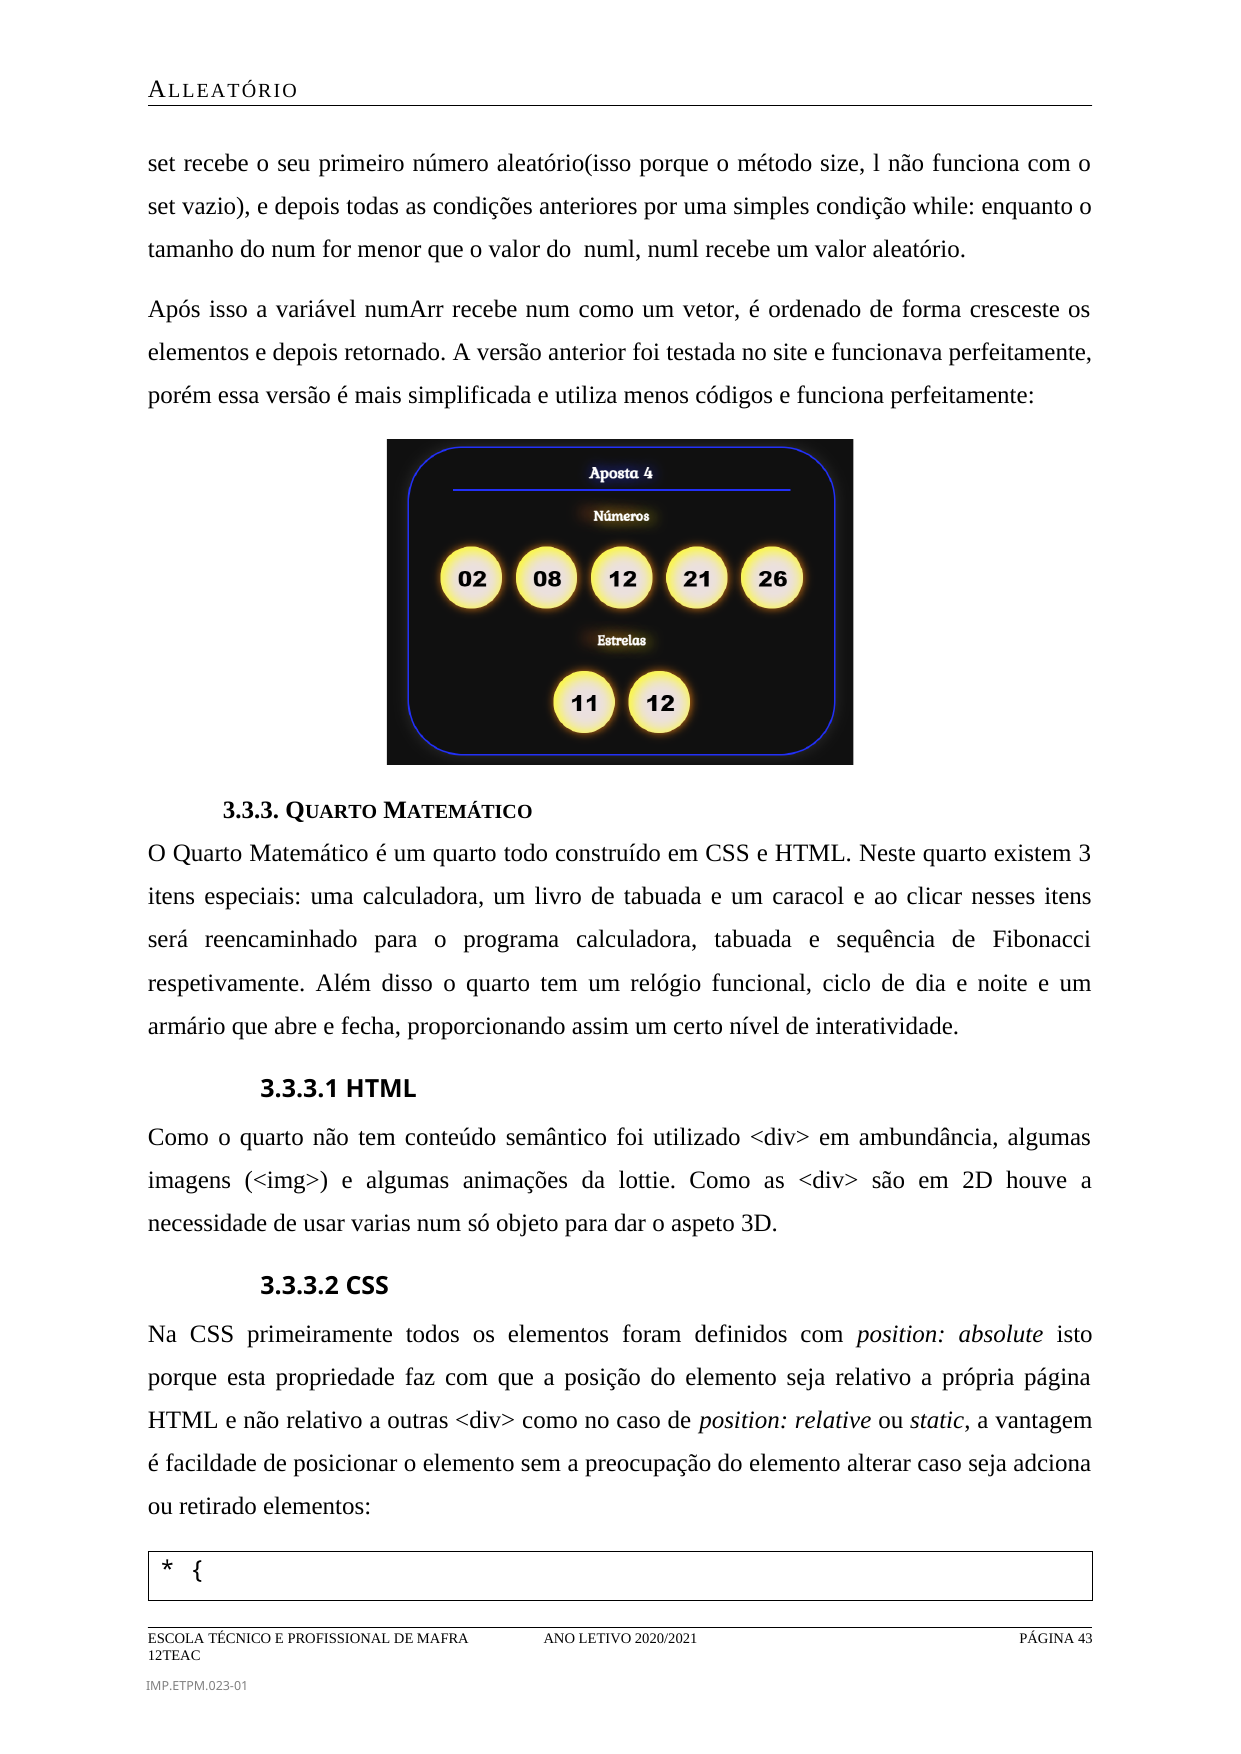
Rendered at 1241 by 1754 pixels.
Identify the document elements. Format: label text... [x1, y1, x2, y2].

text O Quarto Matemático é um quarto todo construído em CSS e HTML. Neste quarto existem 3 itens especiais: uma calculadora, um livro de tabuada e um caracol e ao clicar nesses itens será reencaminhado para o programa calculadora, tabuada e sequência de Fibonacci respetivamente. Além disso o quarto tem um relógio funcional, ciclo de dia e noite e um armário que abre e fecha, proporcionando assim um certo nível de interatividade. [148, 838, 1092, 1039]
subtitle Quarto Matemático [223, 795, 1092, 824]
picture [386, 439, 854, 765]
text Após isso a variável numArr recebe num como um vetor, é ordenado de forma cresceste os elementos e depois retornado. A versão anterior foi testada no site e funcionava perfeitamente, porém essa versão é mais simplificada e utiliza menos códigos e funciona perfeitamente: [148, 294, 1092, 409]
text Na CSS primeiramente todos os elementos foram definidos com position: absolute isto porque esta propriedade faz com que a posição do elemento seja relativo a própria página HTML e não relativo a outras <div> como no caso de position: relative ou static, a vantagem é facildade de posicionar o elemento sem a preocupação do elemento alterar caso seja adciona ou retirado elementos: [148, 1319, 1092, 1520]
text Como o quarto não tem conteúdo semântico foi utilizado <div> em ambundância, algumas imagens (<img>) e algumas animações da lottie. Como as <div> são em 2D houve a necessidade de usar varias num só objeto para dar o aspeto 3D. [148, 1122, 1092, 1237]
subtitle CSS [260, 1268, 1092, 1302]
subtitle HTML [260, 1071, 1092, 1105]
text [148, 148, 1092, 263]
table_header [149, 1552, 1092, 1600]
